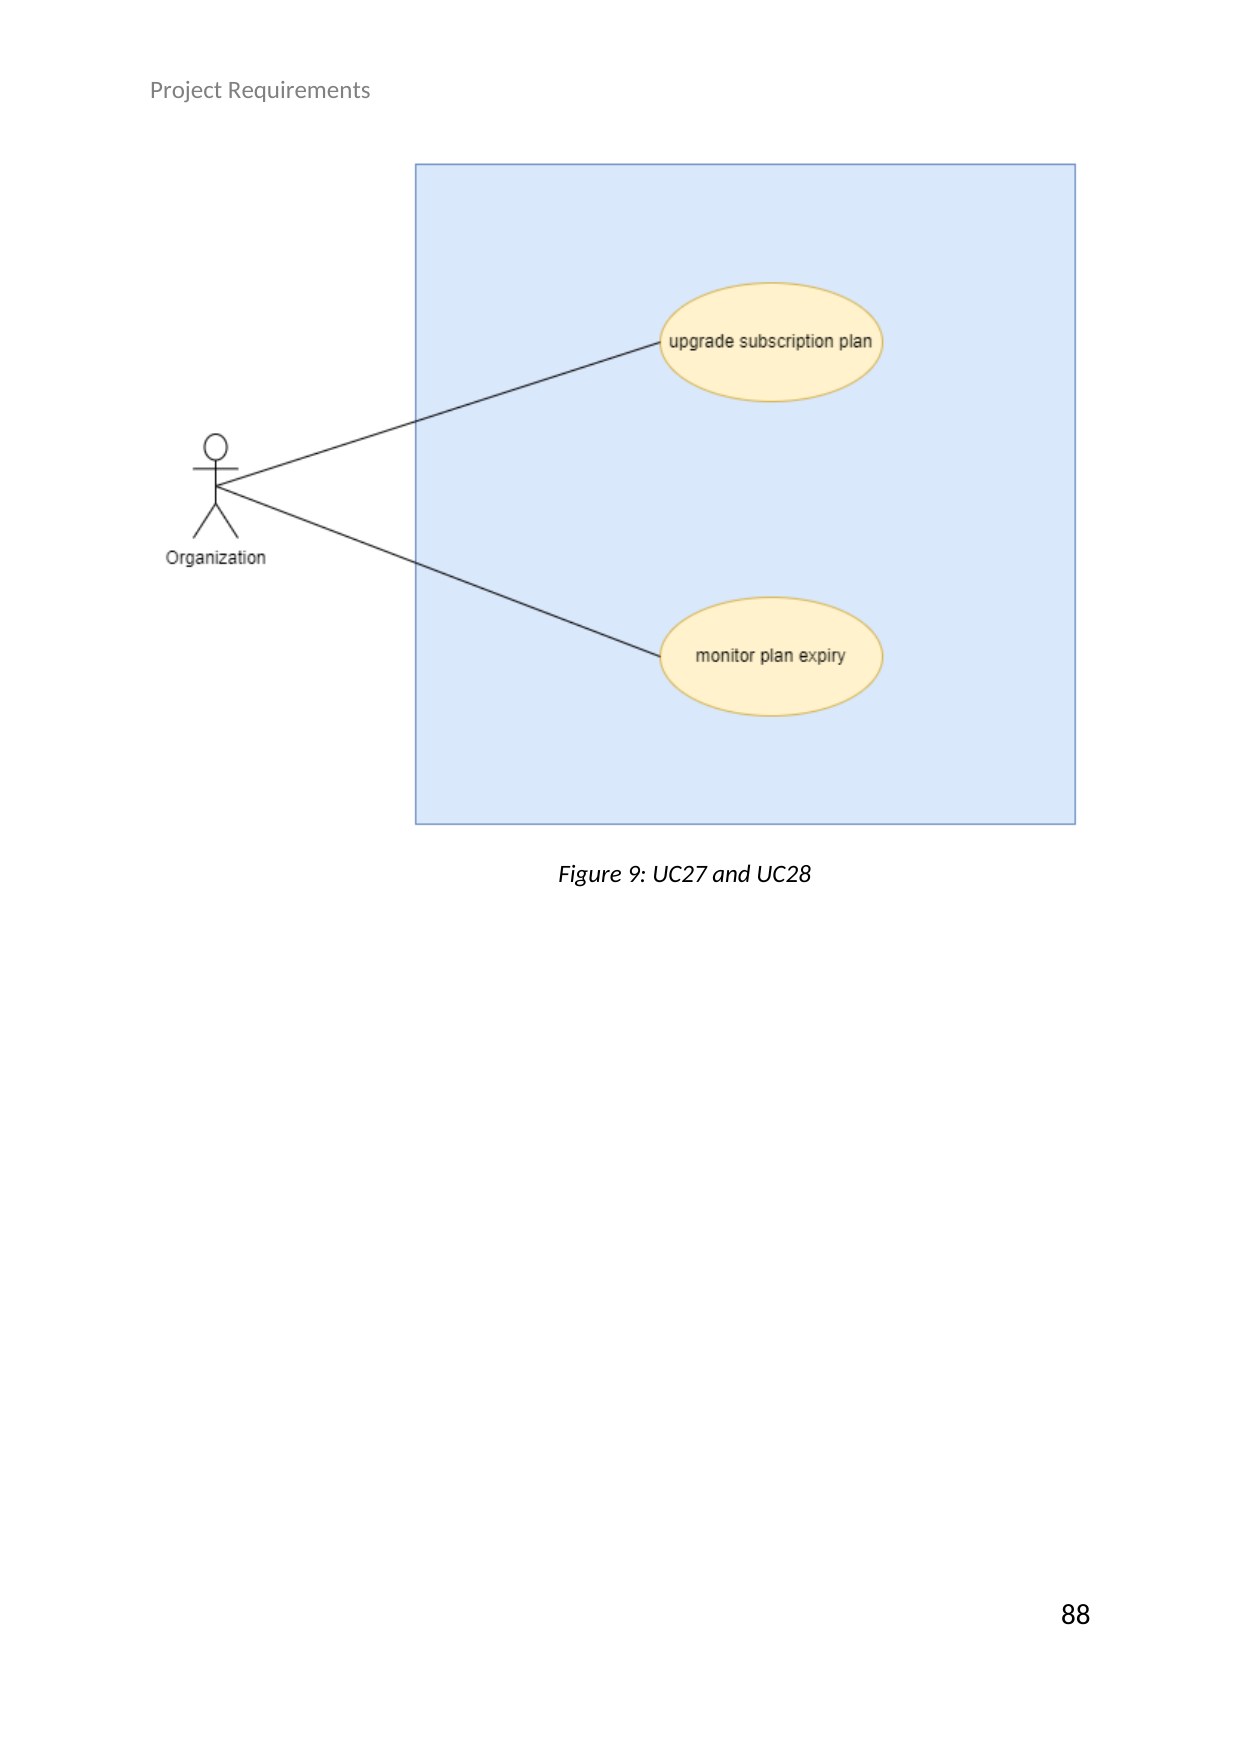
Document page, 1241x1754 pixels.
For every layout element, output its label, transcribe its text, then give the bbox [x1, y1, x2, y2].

picture [150, 150, 1091, 840]
text Figure 9: UC27 and UC28 [150, 858, 1090, 889]
